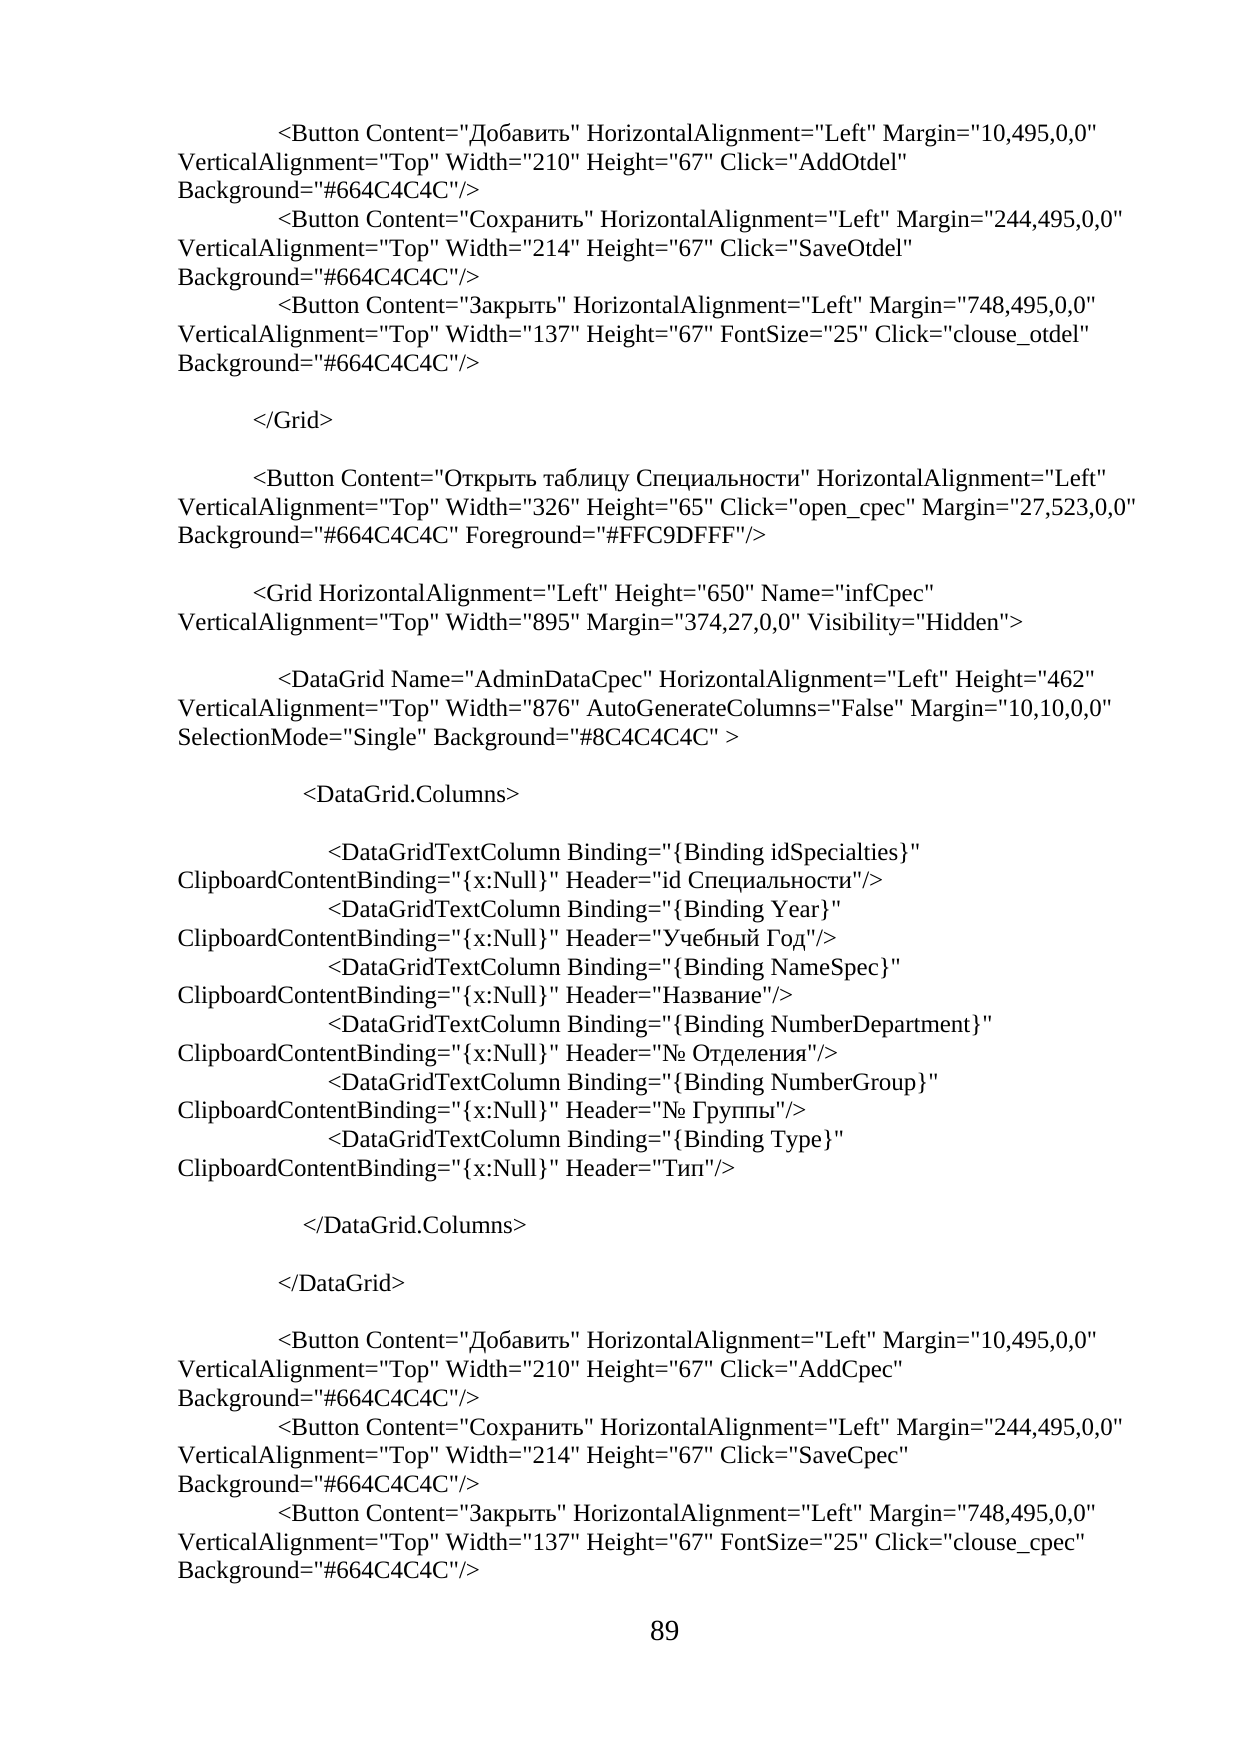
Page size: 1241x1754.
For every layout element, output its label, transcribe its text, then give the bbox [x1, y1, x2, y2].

text <DataGrid.Columns> [177, 779, 1152, 808]
text <Button Content="Добавить" HorizontalAlignment="Left" Margin="10,495,0,0" VerticalAlignment="Top" Width="210" Height="67" Click="AddOtdel" Background="#664C4C4C"/> [177, 118, 1152, 204]
text <Button Content="Сохранить" HorizontalAlignment="Left" Margin="244,495,0,0" VerticalAlignment="Top" Width="214" Height="67" Click="SaveOtdel" Background="#664C4C4C"/> [177, 204, 1152, 291]
text <DataGridTextColumn Binding="{Binding Type}" ClipboardContentBinding="{x:Null}" Header="Тип"/> [177, 1124, 1152, 1182]
text <DataGridTextColumn Binding="{Binding NameSpec}" ClipboardContentBinding="{x:Null}" Header="Название"/> [177, 952, 1152, 1009]
text <DataGrid Name="AdminDataCpec" HorizontalAlignment="Left" Height="462" VerticalAlignment="Top" Width="876" AutoGenerateColumns="False" Margin="10,10,0,0" SelectionMode="Single" Background="#8C4C4C4C" > [177, 664, 1152, 751]
text <DataGridTextColumn Binding="{Binding NumberDepartment}" ClipboardContentBinding="{x:Null}" Header="№ Отделения"/> [177, 1009, 1152, 1067]
text <DataGridTextColumn Binding="{Binding idSpecialties}" ClipboardContentBinding="{x:Null}" Header="id Специальности"/> [177, 837, 1152, 894]
text <Button Content="Сохранить" HorizontalAlignment="Left" Margin="244,495,0,0" VerticalAlignment="Top" Width="214" Height="67" Click="SaveCpec" Background="#664C4C4C"/> [177, 1412, 1152, 1498]
text <Button Content="Открыть таблицу Специальности" HorizontalAlignment="Left" VerticalAlignment="Top" Width="326" Height="65" Click="open_cpec" Margin="27,523,0,0" Background="#664C4C4C" Foreground="#FFC9DFFF"/> [177, 463, 1152, 549]
text <Button Content="Добавить" HorizontalAlignment="Left" Margin="10,495,0,0" VerticalAlignment="Top" Width="210" Height="67" Click="AddCpec" Background="#664C4C4C"/> [177, 1326, 1152, 1412]
text <Button Content="Закрыть" HorizontalAlignment="Left" Margin="748,495,0,0" VerticalAlignment="Top" Width="137" Height="67" FontSize="25" Click="clouse_cpec" Background="#664C4C4C"/> [177, 1498, 1152, 1584]
text <Grid HorizontalAlignment="Left" Height="650" Name="infCpec" VerticalAlignment="Top" Width="895" Margin="374,27,0,0" Visibility="Hidden"> [177, 578, 1152, 636]
text </DataGrid.Columns> [177, 1211, 1152, 1239]
text <DataGridTextColumn Binding="{Binding Year}" ClipboardContentBinding="{x:Null}" Header="Учебный Год"/> [177, 894, 1152, 952]
text </Grid> [177, 406, 1152, 434]
text <Button Content="Закрыть" HorizontalAlignment="Left" Margin="748,495,0,0" VerticalAlignment="Top" Width="137" Height="67" FontSize="25" Click="clouse_otdel" Background="#664C4C4C"/> [177, 291, 1152, 377]
text </DataGrid> [177, 1268, 1152, 1297]
text <DataGridTextColumn Binding="{Binding NumberGroup}" ClipboardContentBinding="{x:Null}" Header="№ Группы"/> [177, 1067, 1152, 1124]
